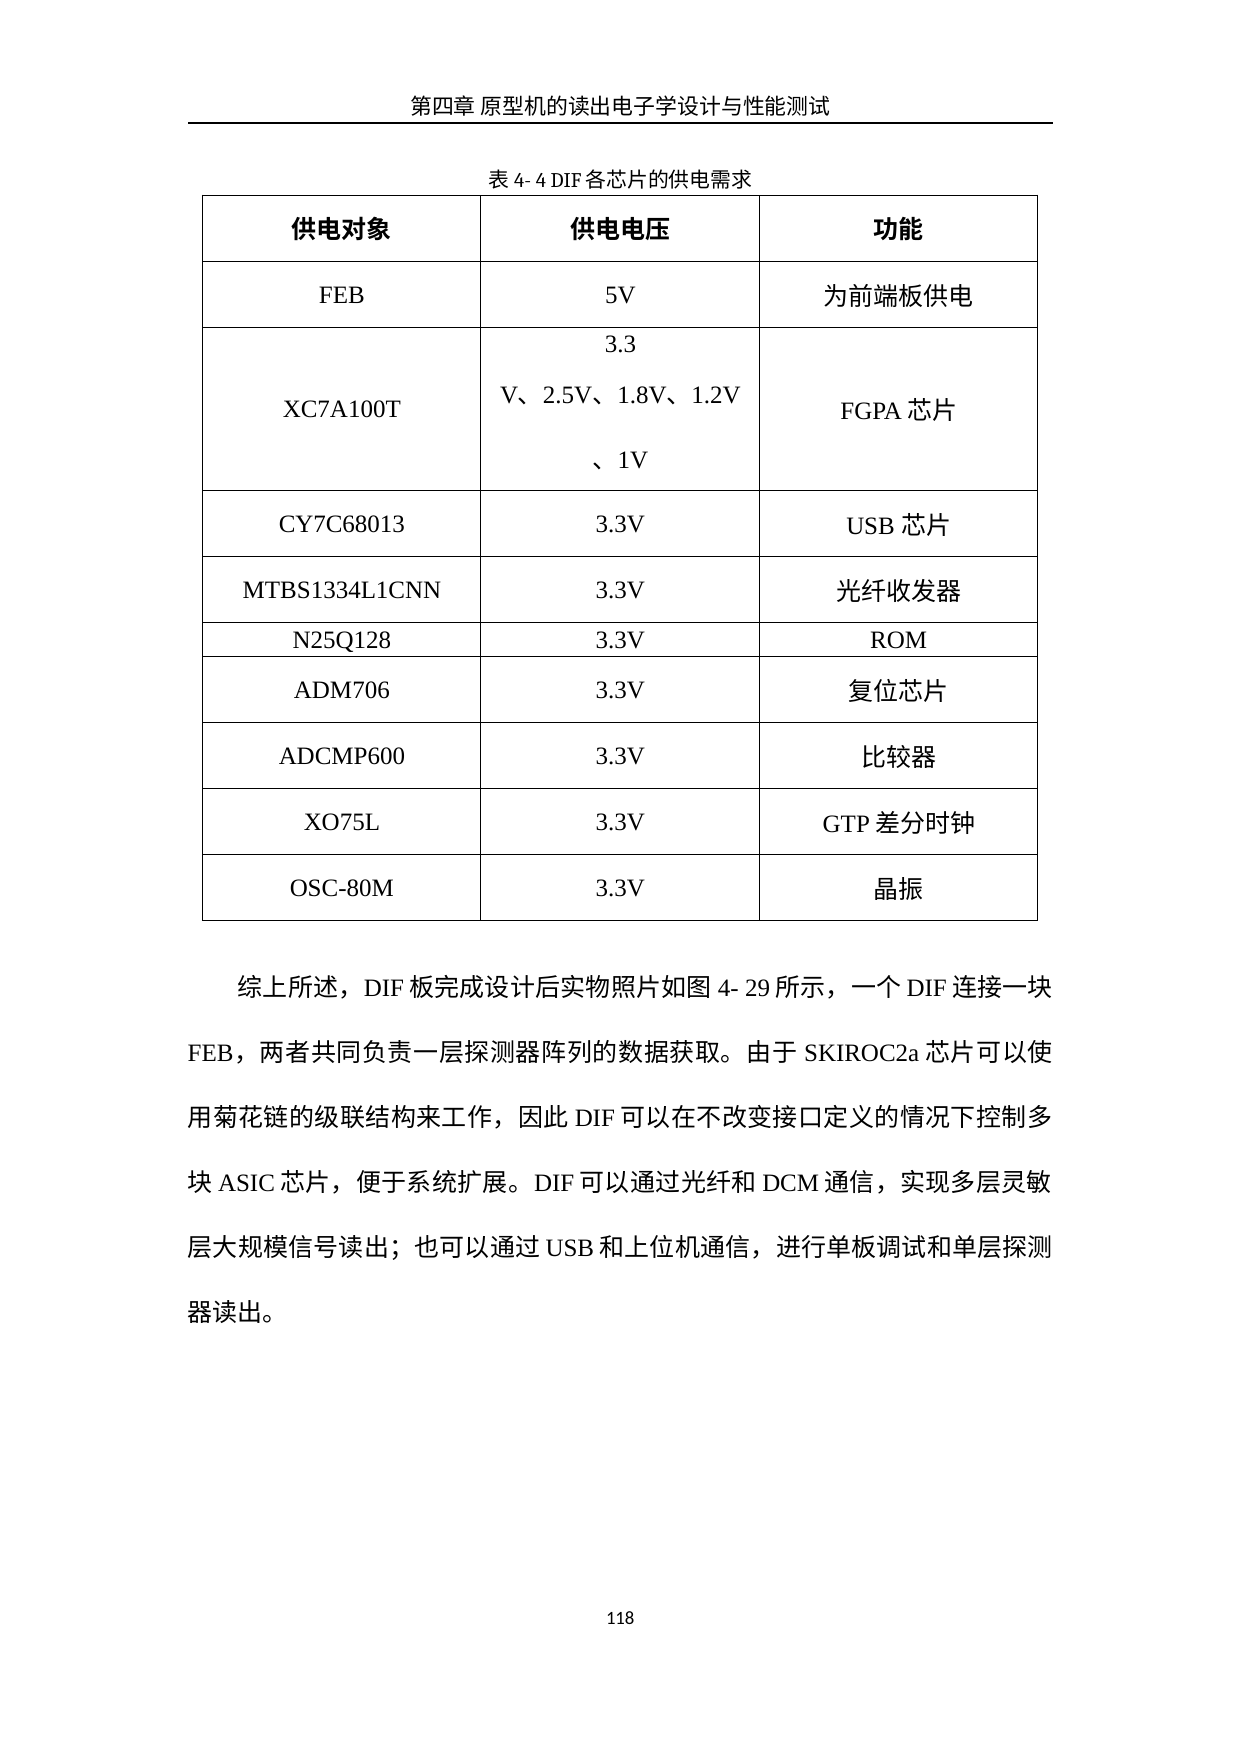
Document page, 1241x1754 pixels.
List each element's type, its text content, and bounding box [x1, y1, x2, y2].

table_cell XC7A100T [203, 328, 480, 490]
table_cell 3.3V [481, 789, 759, 854]
text 综上所述，DIF板完成设计后实物照片如图 4- 29所示，一个DIF连接一块FEB，两者共同负责一层探测器阵列的数据获取。由于SKIROC2a芯片可以使用菊花链的级联结构来工作，因此DIF可以在不改变接口定义的情况下控制多块ASIC芯片，便于系统扩展。DIF可以通过光纤和DCM通信，实现多层灵敏层大规模信号读出；也可以通过USB和上位机通信，进行单板调试和单层探测器读出。 [187, 953, 1053, 1343]
table_cell 3.3V [481, 623, 759, 656]
table_cell USB 芯片 [760, 491, 1037, 556]
table_cell ROM [760, 623, 1037, 656]
table_cell 复位芯片 [760, 657, 1037, 722]
table_cell 比较器 [760, 723, 1037, 788]
table_cell ADM706 [203, 657, 480, 722]
table_cell 晶振 [760, 855, 1037, 920]
table_cell MTBS1334L1CNN [203, 557, 480, 622]
table_cell 光纤收发器 [760, 557, 1037, 622]
table_header 供电电压 [481, 196, 759, 261]
table_cell 3.3V [481, 557, 759, 622]
table_cell GTP差分时钟 [760, 789, 1037, 854]
table_cell OSC-80M [203, 855, 480, 920]
table_cell 5V [481, 262, 759, 327]
table_cell ADCMP600 [203, 723, 480, 788]
table_cell XO75L [203, 789, 480, 854]
table_header 功能 [760, 196, 1037, 261]
table_cell 3.3V [481, 723, 759, 788]
table_cell FEB [203, 262, 480, 327]
table_cell 为前端板供电 [760, 262, 1037, 327]
table_cell 3.3V [481, 491, 759, 556]
table_header 供电对象 [203, 196, 480, 261]
table_cell 3.3V [481, 855, 759, 920]
text 表 4- 4 DIF各芯片的供电需求 [187, 162, 1053, 194]
table_cell 3.3V [481, 657, 759, 722]
table_cell N25Q128 [203, 623, 480, 656]
table_cell CY7C68013 [203, 491, 480, 556]
table_cell 3.3V、2.5V、1.8V、1.2V、1V [481, 328, 759, 490]
table_cell FGPA芯片 [760, 328, 1037, 490]
